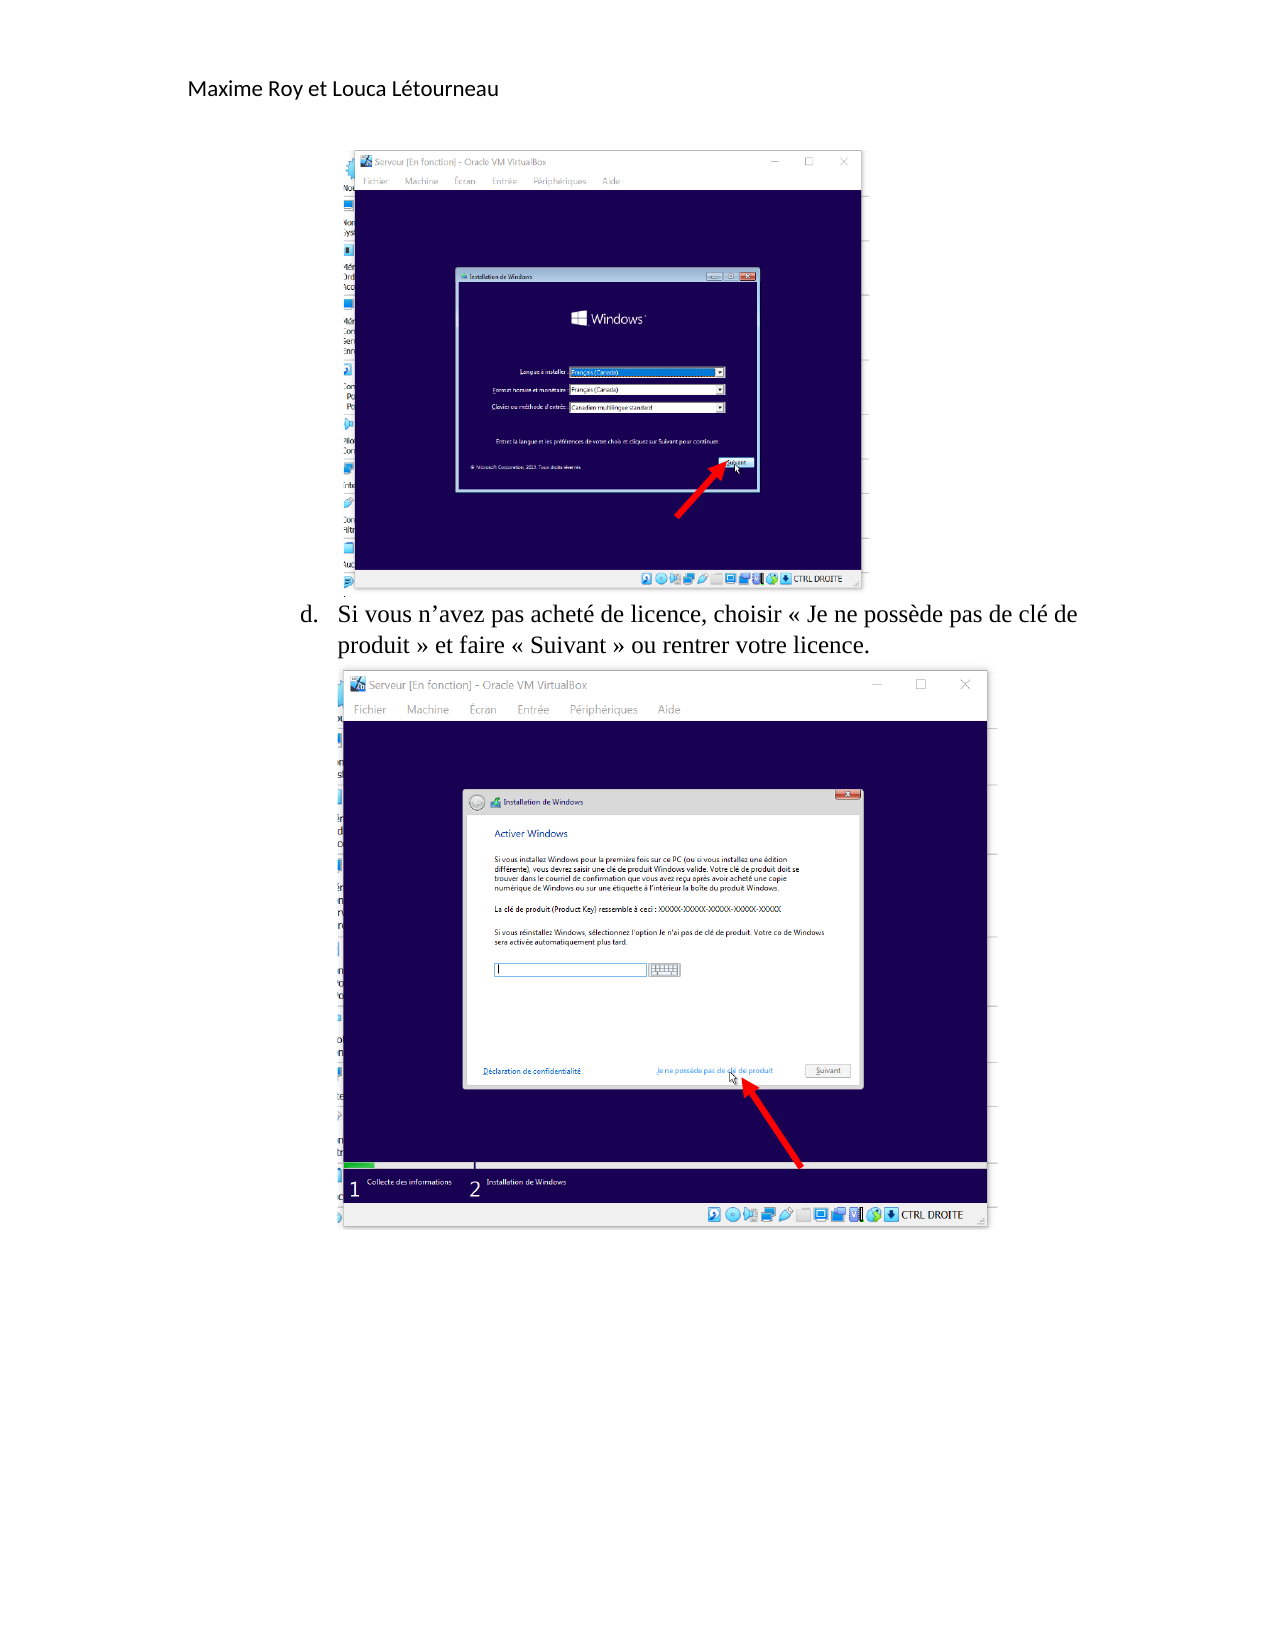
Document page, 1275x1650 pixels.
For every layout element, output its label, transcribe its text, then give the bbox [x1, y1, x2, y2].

picture [343, 150, 870, 597]
picture [337, 661, 998, 1230]
